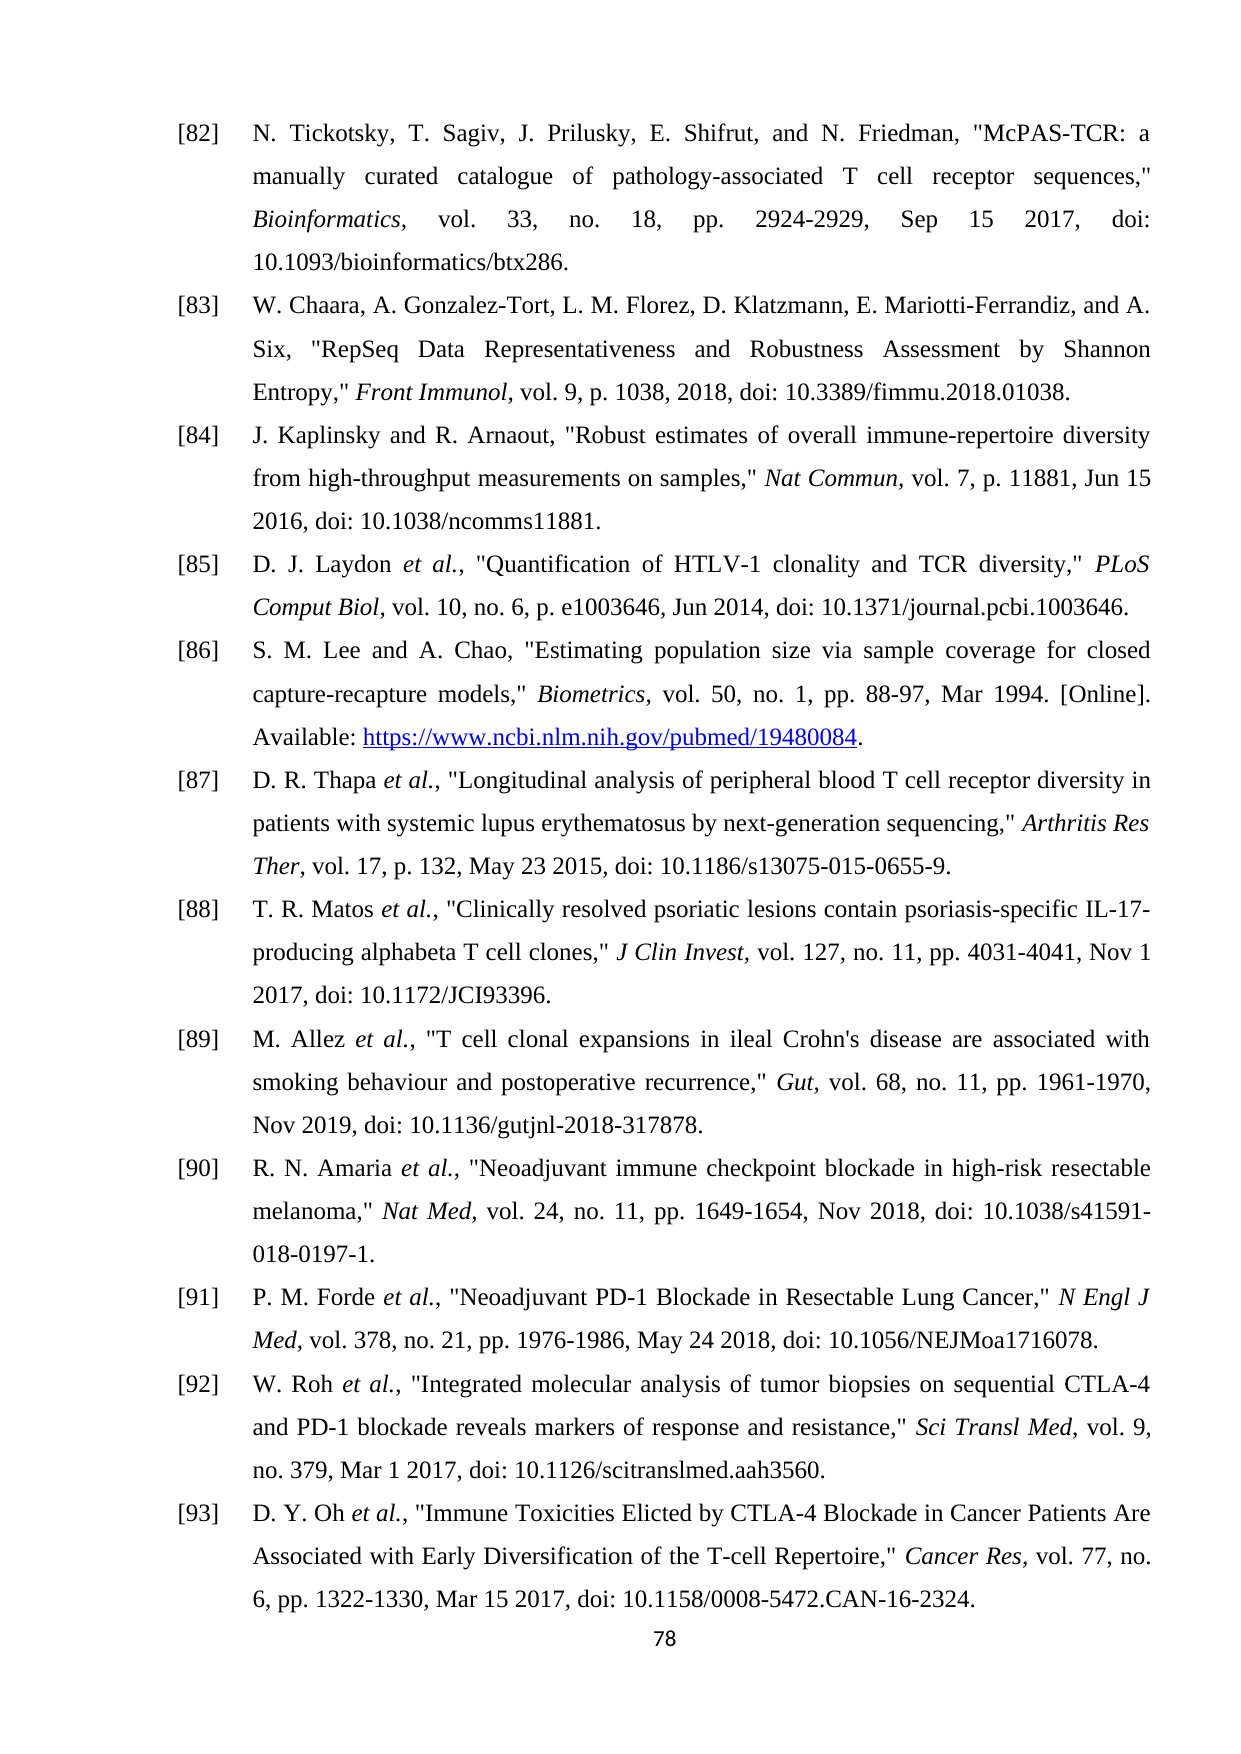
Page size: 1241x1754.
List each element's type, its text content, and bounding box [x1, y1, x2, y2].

text [84] J. Kaplinsky and R. Arnaout, "Robust estimates of overall immune-repertoire diversity from high-throughput measurements on samples," Nat Commun, vol. 7, p. 11881, Jun 15 2016, doi: 10.1038/ncomms11881. [177, 420, 1152, 535]
text [86] S. M. Lee and A. Chao, "Estimating population size via sample coverage for closed capture-recapture models," Biometrics, vol. 50, no. 1, pp. 88-97, Mar 1994. [Online]. Available: https://www.ncbi.nlm.nih.gov/pubmed/19480084. [177, 636, 1152, 751]
text [92] W. Roh et al., "Integrated molecular analysis of tumor biopsies on sequential CTLA-4 and PD-1 blockade reveals markers of response and resistance," Sci Transl Med, vol. 9, no. 379, Mar 1 2017, doi: 10.1126/scitranslmed.aah3560. [177, 1369, 1152, 1484]
text [90] R. N. Amaria et al., "Neoadjuvant immune checkpoint blockade in high-risk resectable melanoma," Nat Med, vol. 24, no. 11, pp. 1649-1654, Nov 2018, doi: 10.1038/s41591-018-0197-1. [177, 1153, 1152, 1268]
text [83] W. Chaara, A. Gonzalez-Tort, L. M. Florez, D. Klatzmann, E. Mariotti-Ferrandiz, and A. Six, "RepSeq Data Representativeness and Robustness Assessment by Shannon Entropy," Front Immunol, vol. 9, p. 1038, 2018, doi: 10.3389/fimmu.2018.01038. [177, 291, 1152, 406]
text [85] D. J. Laydon et al., "Quantification of HTLV-1 clonality and TCR diversity," PLoS Comput Biol, vol. 10, no. 6, p. e1003646, Jun 2014, doi: 10.1371/journal.pcbi.1003646. [177, 549, 1152, 621]
text [91] P. M. Forde et al., "Neoadjuvant PD-1 Blockade in Resectable Lung Cancer," N Engl J Med, vol. 378, no. 21, pp. 1976-1986, May 24 2018, doi: 10.1056/NEJMoa1716078. [177, 1282, 1152, 1354]
text [88] T. R. Matos et al., "Clinically resolved psoriatic lesions contain psoriasis-specific IL-17-producing alphabeta T cell clones," J Clin Invest, vol. 127, no. 11, pp. 4031-4041, Nov 1 2017, doi: 10.1172/JCI93396. [177, 894, 1152, 1009]
text [93] D. Y. Oh et al., "Immune Toxicities Elicted by CTLA-4 Blockade in Cancer Patients Are Associated with Early Diversification of the T-cell Repertoire," Cancer Res, vol. 77, no. 6, pp. 1322-1330, Mar 15 2017, doi: 10.1158/0008-5472.CAN-16-2324. [177, 1498, 1152, 1613]
text [89] M. Allez et al., "T cell clonal expansions in ileal Crohn's disease are associated with smoking behaviour and postoperative recurrence," Gut, vol. 68, no. 11, pp. 1961-1970, Nov 2019, doi: 10.1136/gutjnl-2018-317878. [177, 1024, 1152, 1139]
text [87] D. R. Thapa et al., "Longitudinal analysis of peripheral blood T cell receptor diversity in patients with systemic lupus erythematosus by next-generation sequencing," Arthritis Res Ther, vol. 17, p. 132, May 23 2015, doi: 10.1186/s13075-015-0655-9. [177, 765, 1152, 880]
text [82] N. Tickotsky, T. Sagiv, J. Prilusky, E. Shifrut, and N. Friedman, "McPAS-TCR: a manually curated catalogue of pathology-associated T cell receptor sequences," Bioinformatics, vol. 33, no. 18, pp. 2924-2929, Sep 15 2017, doi: 10.1093/bioinformatics/btx286. [177, 118, 1152, 276]
